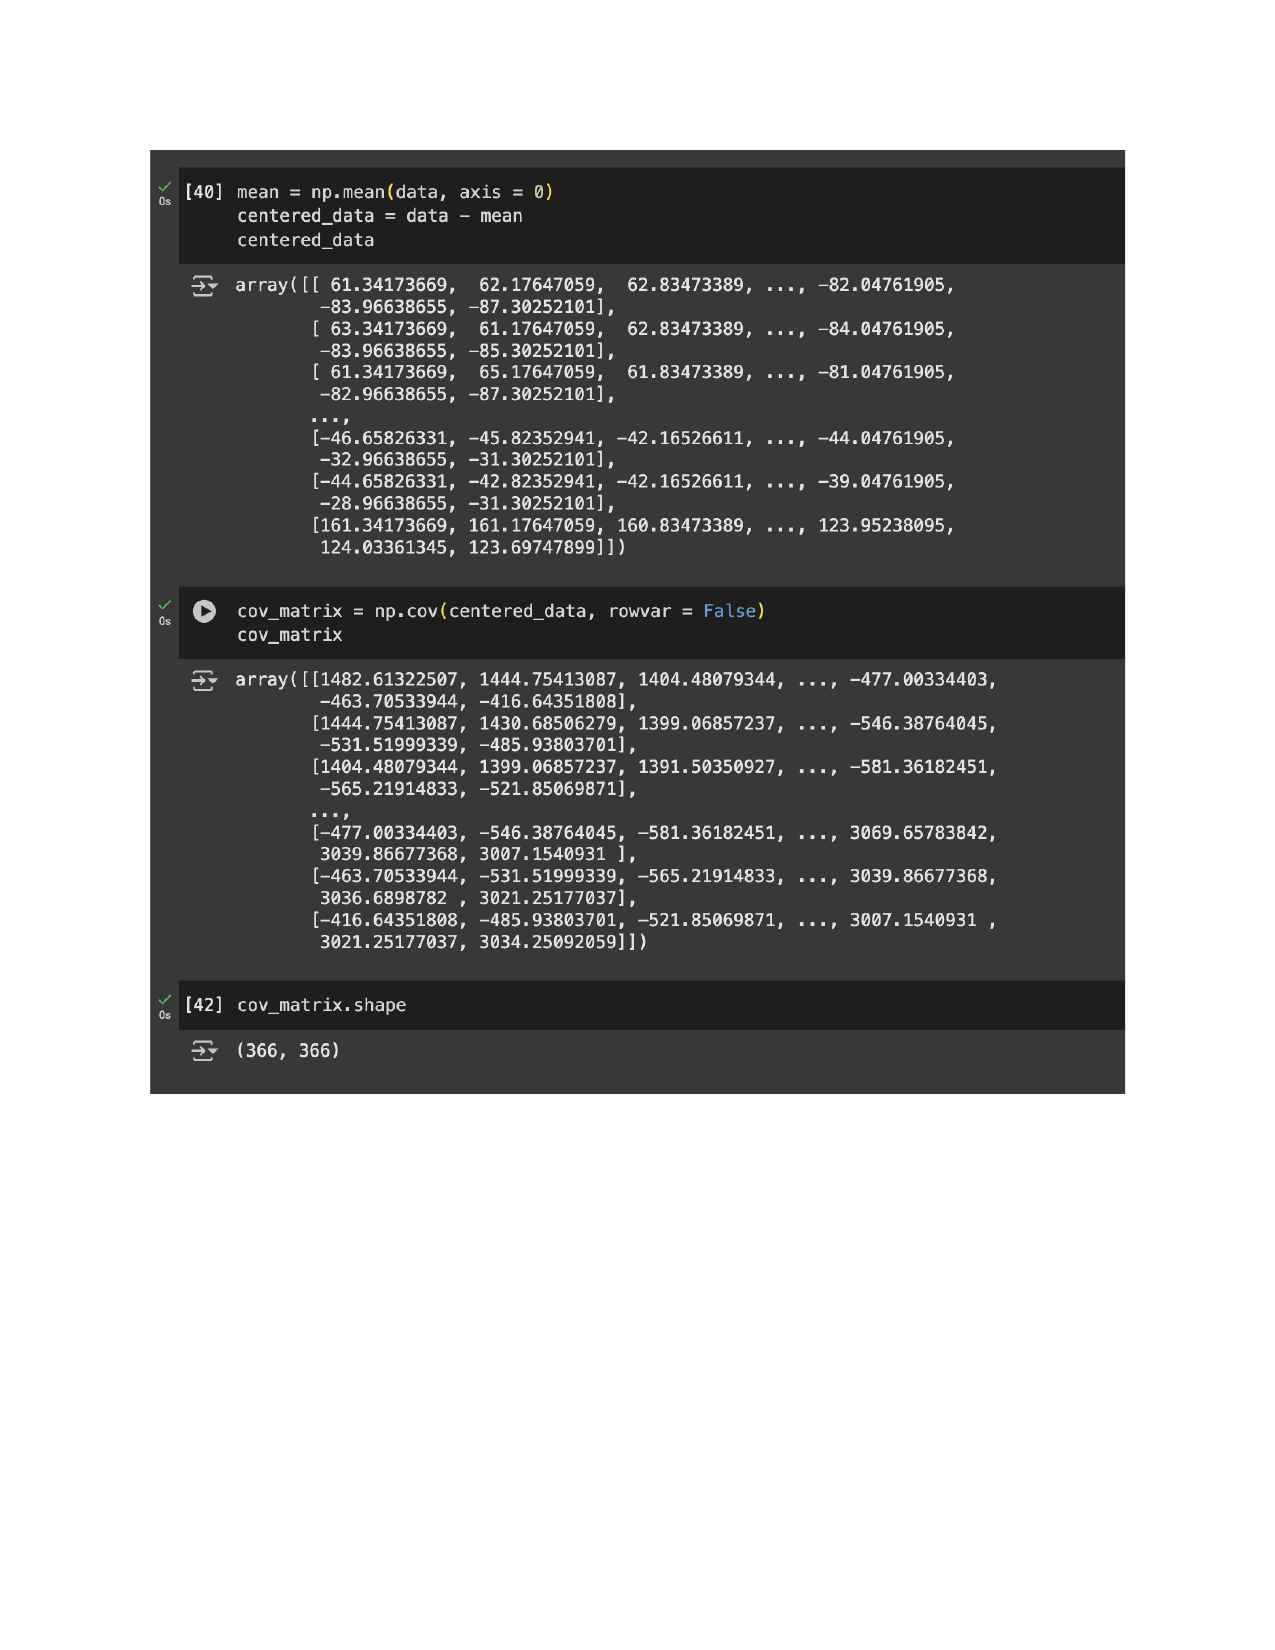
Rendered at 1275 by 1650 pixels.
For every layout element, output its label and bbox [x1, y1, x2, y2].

picture [150, 150, 1125, 1094]
